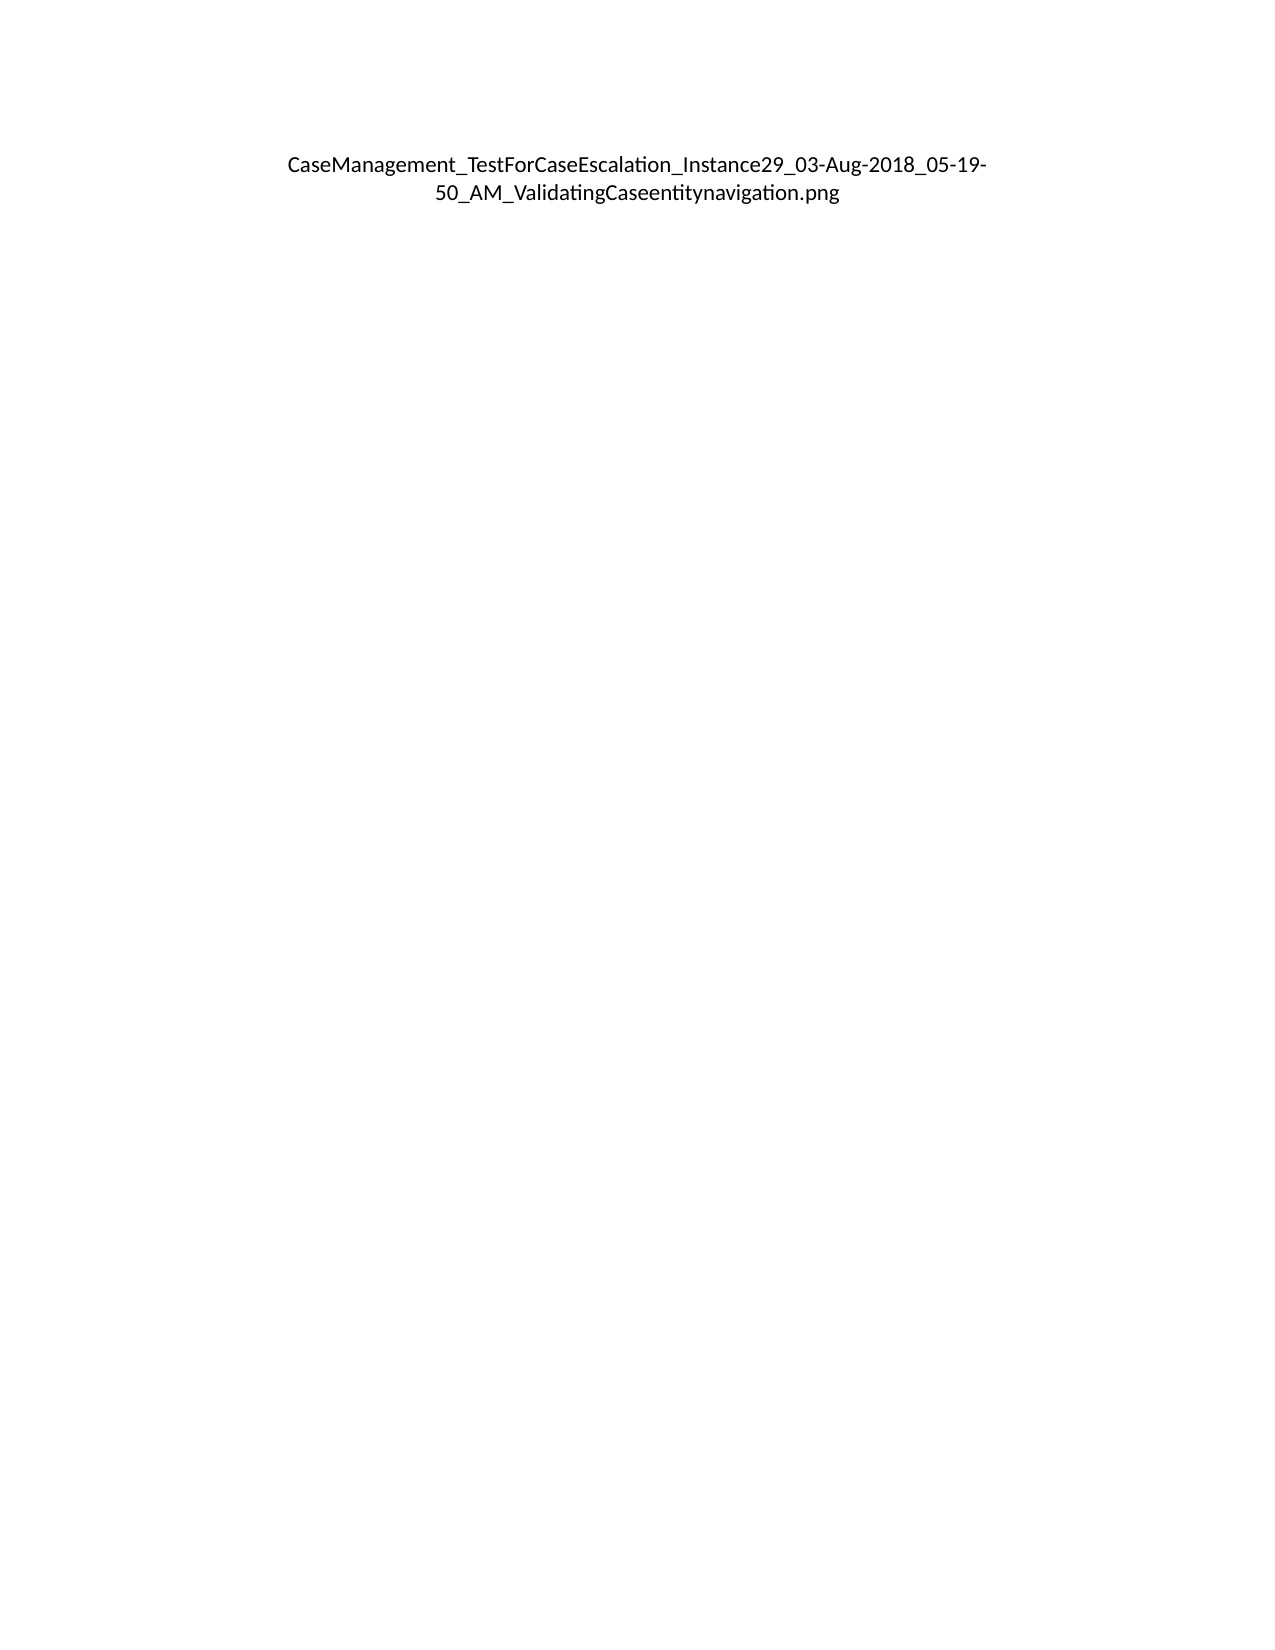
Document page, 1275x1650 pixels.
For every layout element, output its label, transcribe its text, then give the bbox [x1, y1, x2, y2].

text CaseManagement_TestForCaseEscalation_Instance29_03-Aug-2018_05-19-50_AM_ValidatingCaseentitynavigation.png [150, 150, 1125, 218]
